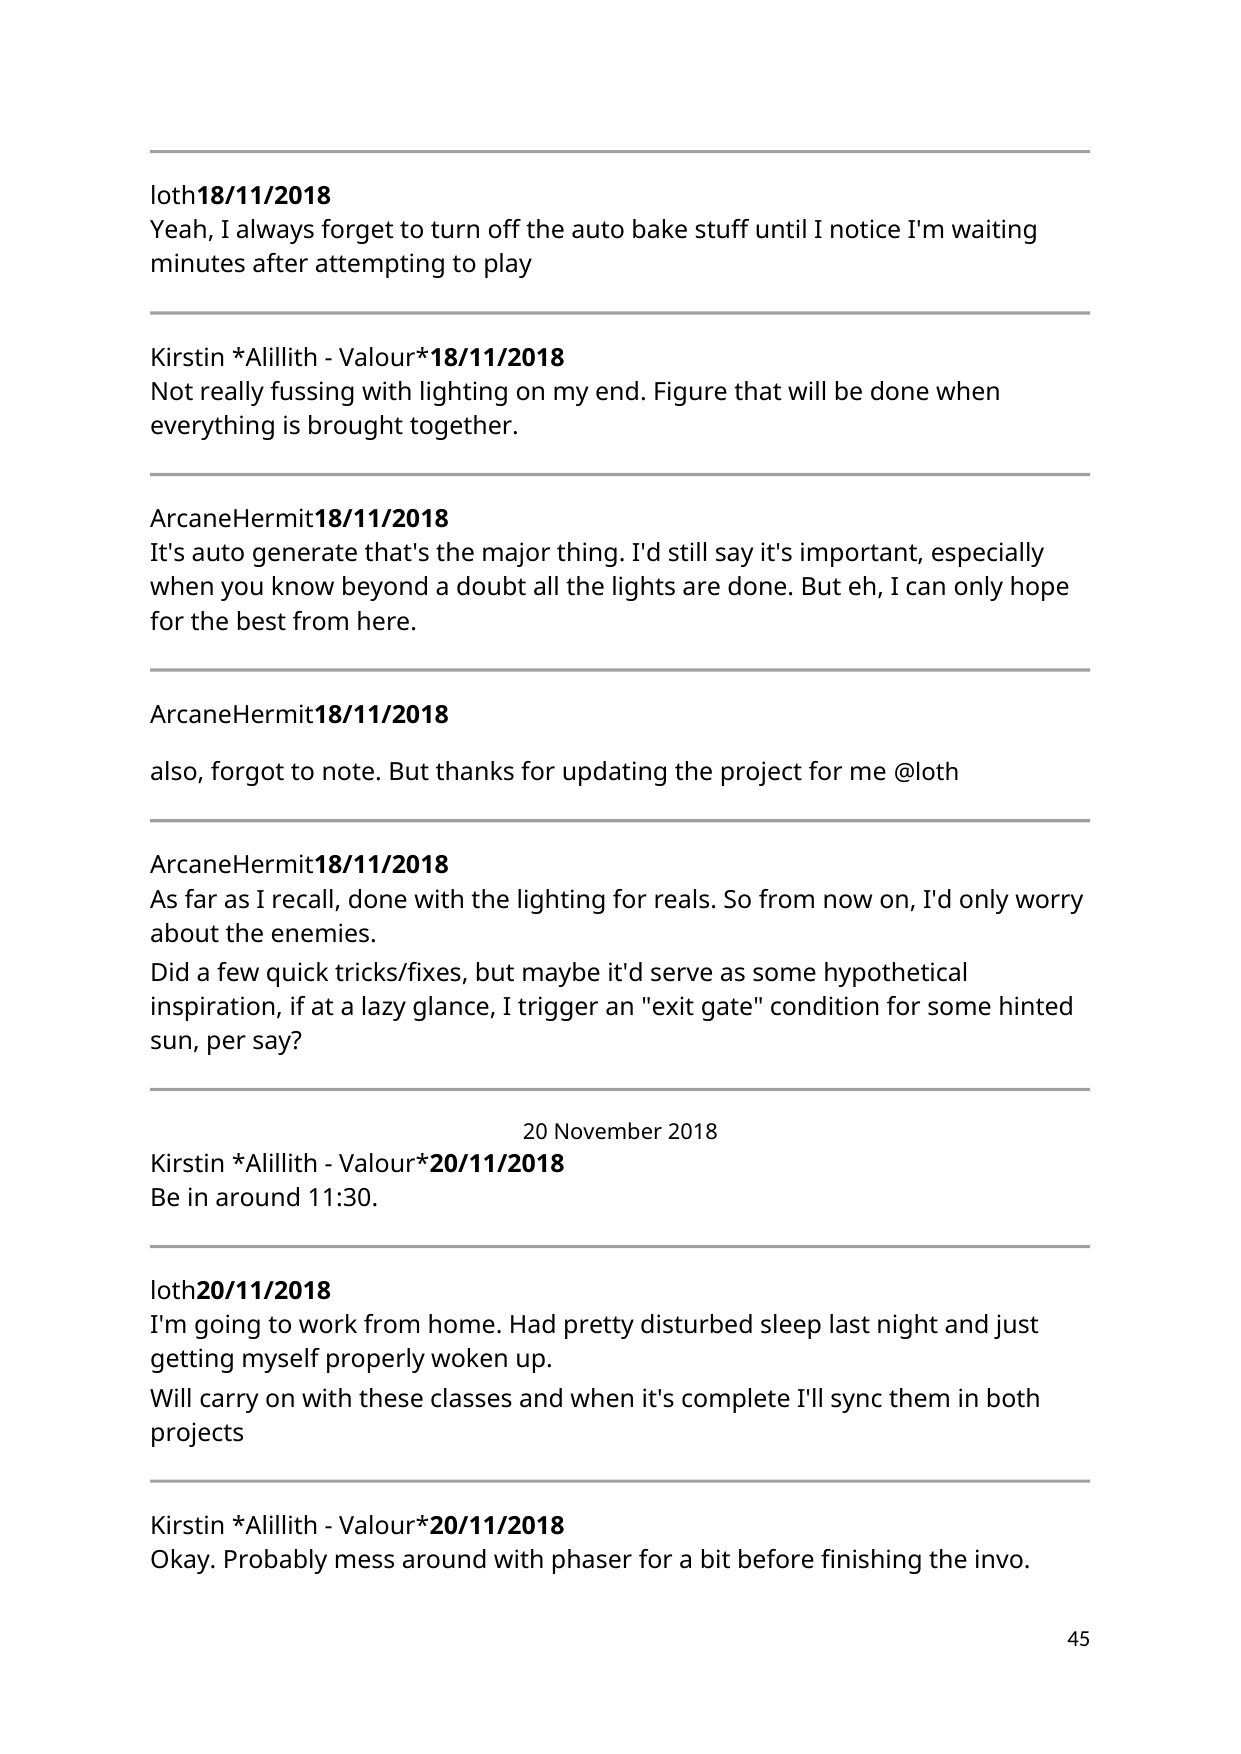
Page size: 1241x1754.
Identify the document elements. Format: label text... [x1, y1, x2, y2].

text loth20/11/2018 [150, 1273, 1090, 1307]
text Will carry on with these classes and when it's complete I'll sync them in both projects [150, 1380, 1090, 1448]
text also, forgot to note. But thanks for updating the project for me @loth [150, 731, 1090, 788]
text Be in around 11:30. [150, 1180, 1090, 1214]
text 20 November 2018 [150, 1116, 1090, 1146]
text It's auto generate that's the major thing. I'd still say it's important, especially when you know beyond a doubt all the lights are done. But eh, I can only hope for the best from here. [150, 535, 1090, 637]
text ArcaneHermit18/11/2018 [150, 696, 1090, 731]
text loth18/11/2018 [150, 178, 1090, 212]
text Kirstin *Alillith - Valour*18/11/2018 [150, 339, 1090, 373]
text I'm going to work from home. Had pretty disturbed sleep last night and just getting myself properly woken up. [150, 1307, 1090, 1375]
text Did a few quick tricks/fixes, but maybe it'd serve as some hypothetical inspiration, if at a lazy glance, I trigger an "exit gate" condition for some hinted sun, per say? [150, 954, 1090, 1057]
text Kirstin *Alillith - Valour*20/11/2018 [150, 1146, 1090, 1180]
text Kirstin *Alillith - Valour*20/11/2018 [150, 1508, 1090, 1542]
text As far as I recall, done with the lighting for reals. So from now on, I'd only worry about the enemies. [150, 881, 1090, 949]
text Okay. Probably mess around with phaser for a bit before finishing the invo. [150, 1542, 1090, 1576]
text Not really fussing with lighting on my end. Figure that will be done when everything is brought together. [150, 373, 1090, 442]
text ArcaneHermit18/11/2018 [150, 847, 1090, 881]
text ArcaneHermit18/11/2018 [150, 501, 1090, 535]
text Yeah, I always forget to turn off the auto bake stuff until I notice I'm waiting minutes after attempting to play [150, 212, 1090, 280]
